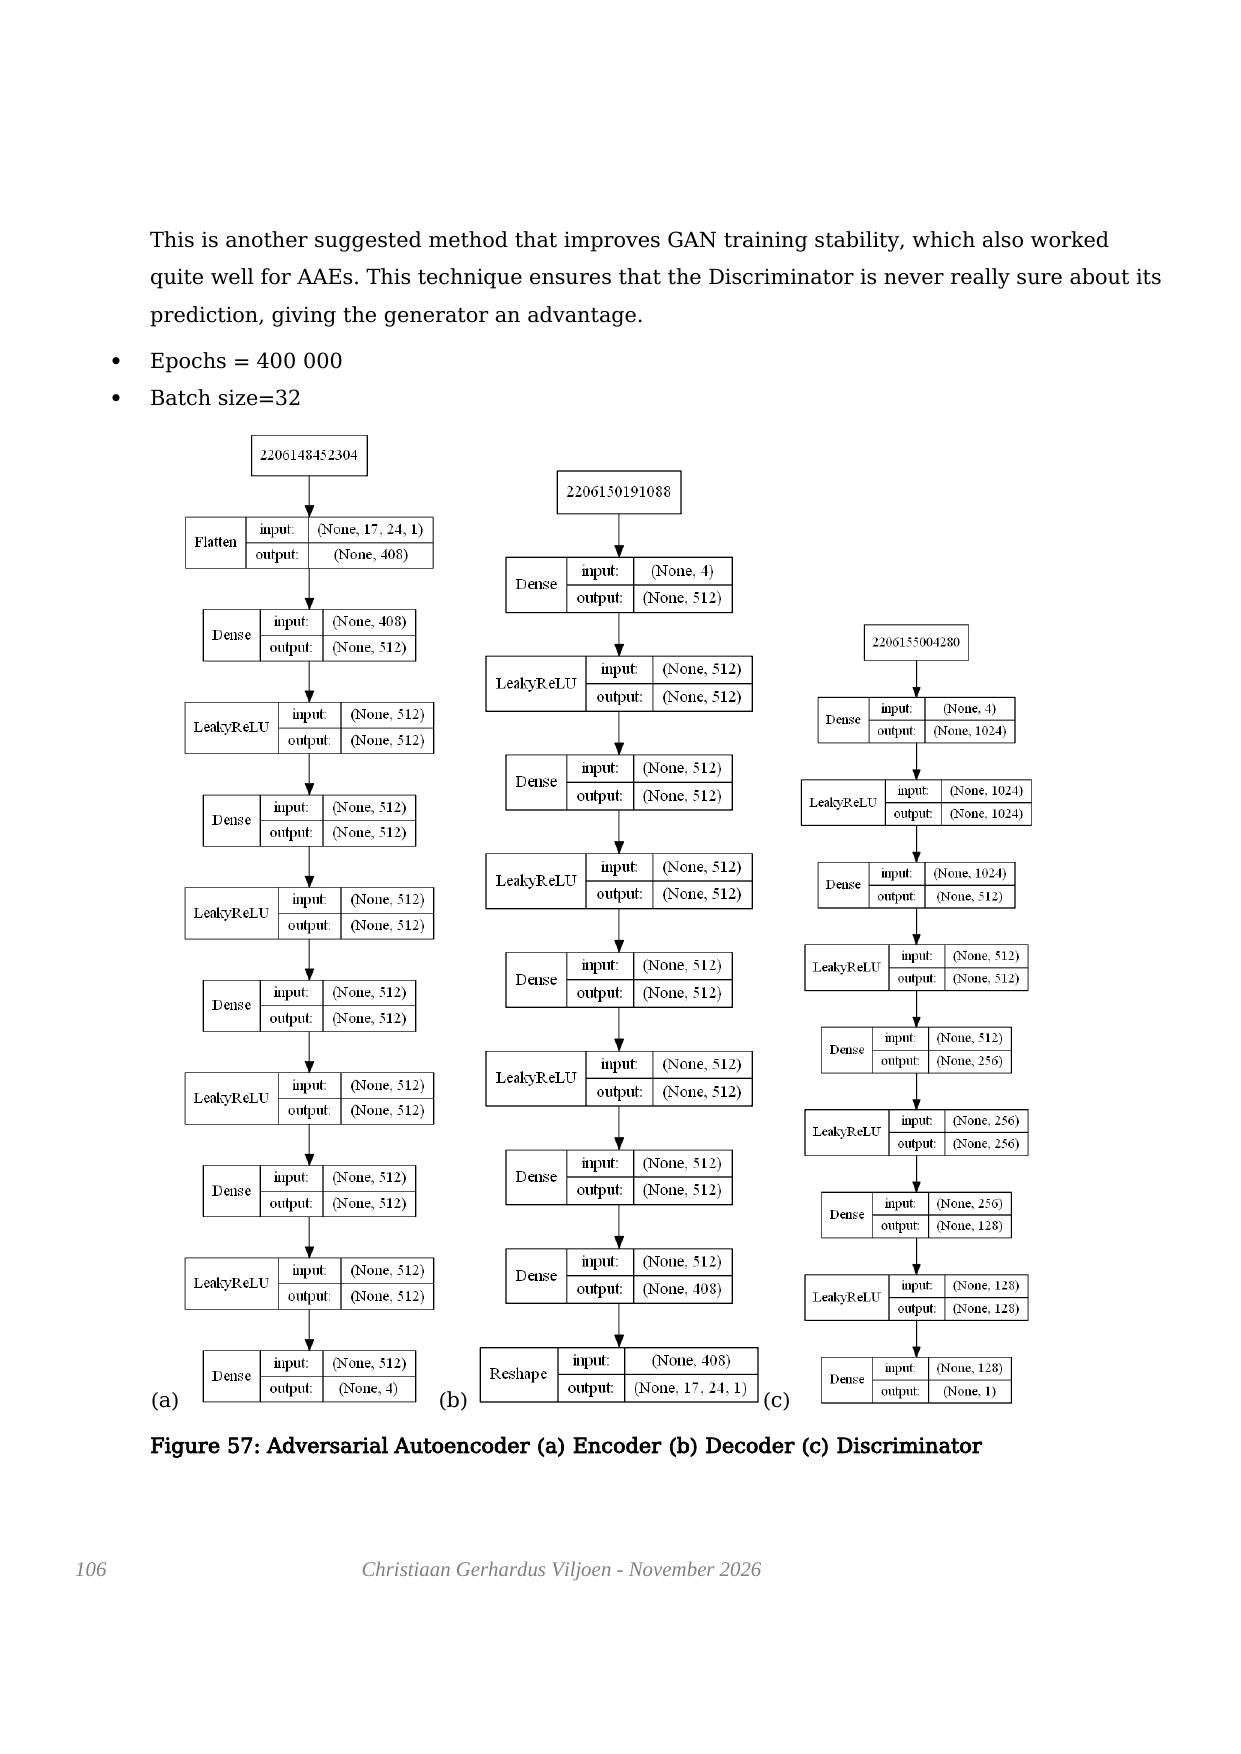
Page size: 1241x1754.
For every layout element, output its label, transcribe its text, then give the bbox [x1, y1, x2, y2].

list Epochs = 400 000 [112, 347, 1165, 372]
list Batch size=32 [112, 385, 1165, 410]
picture [475, 465, 762, 1407]
picture [797, 620, 1034, 1407]
picture [180, 431, 438, 1407]
text This is another suggested method that improves GAN training stability, which also worked quite well for AAEs. This technique ensures that the Discriminator is never really sure about its prediction, giving the generator an advantage. [150, 227, 1165, 327]
text Figure 57: Adversarial Autoencoder (a) Encoder (b) Decoder (c) Discriminator [150, 1432, 1165, 1457]
